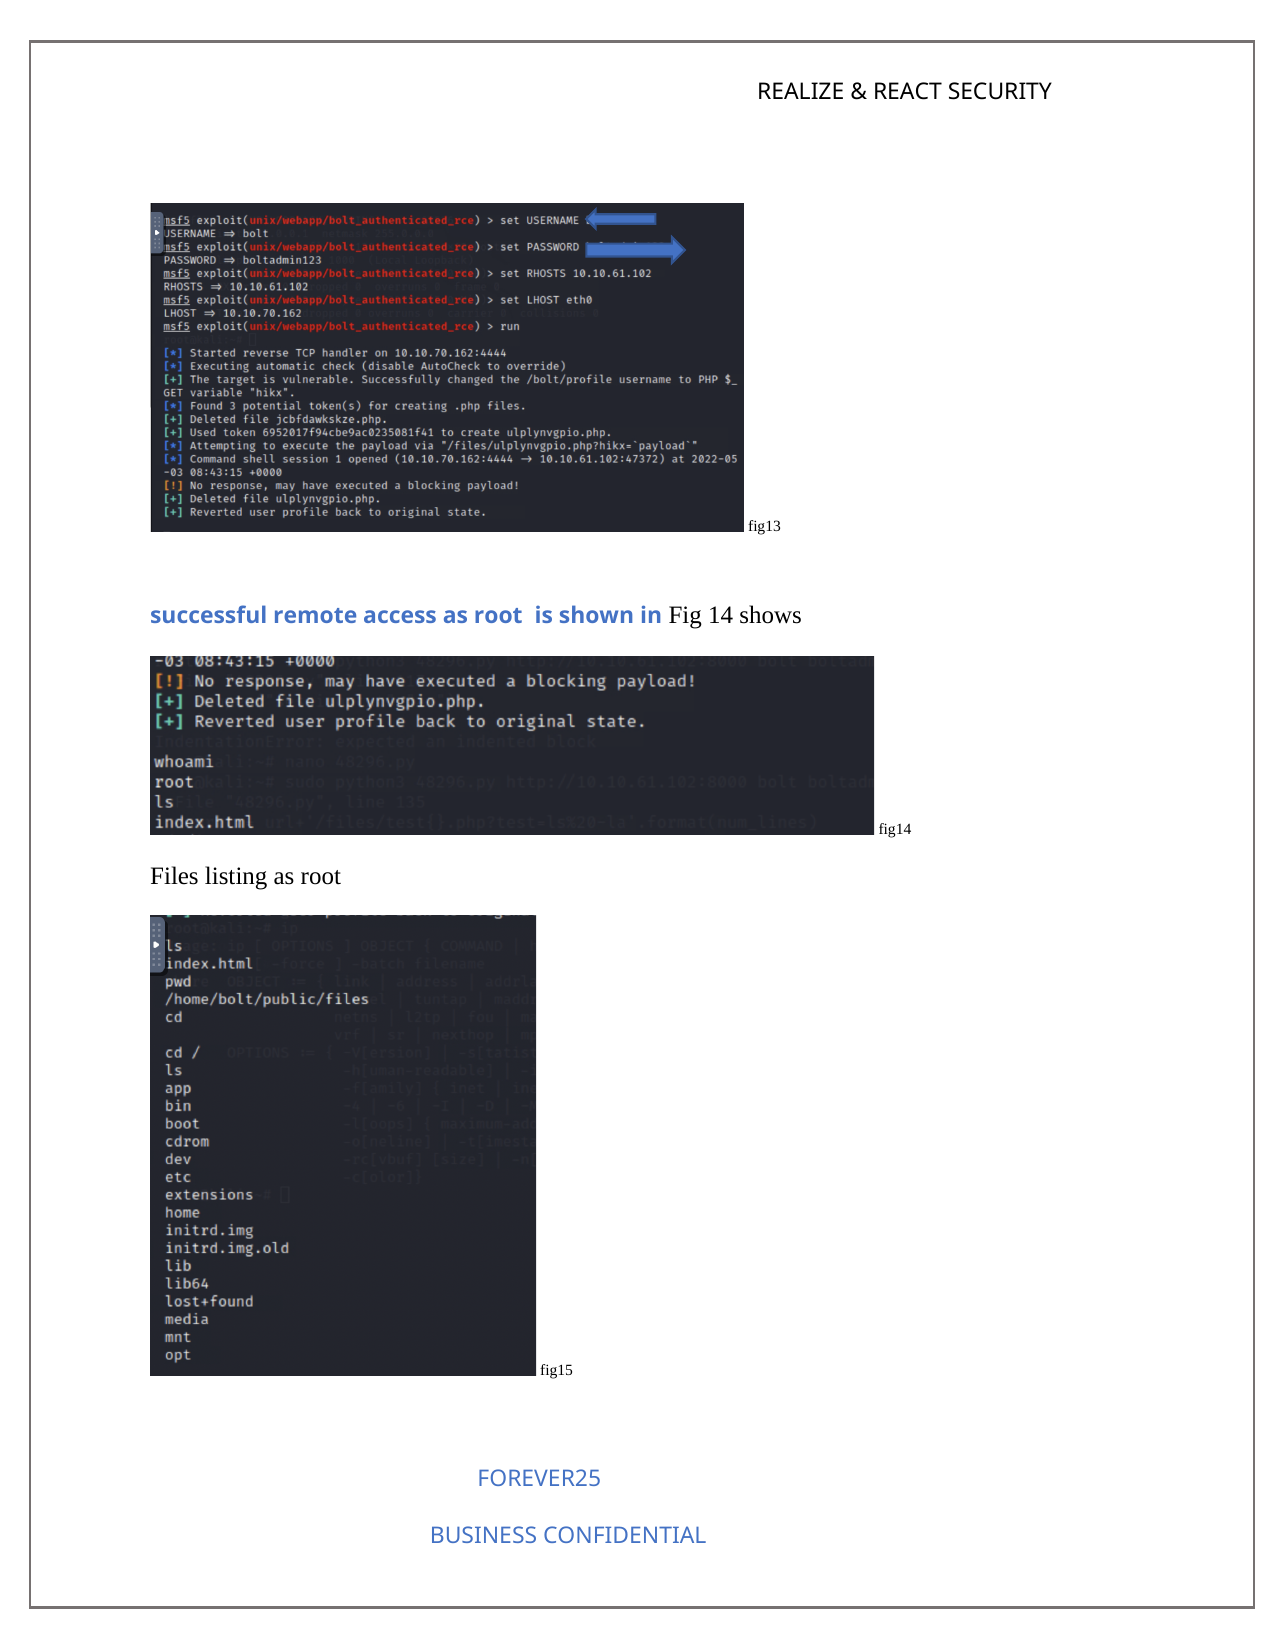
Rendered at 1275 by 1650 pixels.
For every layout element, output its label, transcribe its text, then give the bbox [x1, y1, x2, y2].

text successful remote access as root is shown in Fig 14 shows [150, 599, 1125, 631]
text Files listing as root [150, 861, 1125, 890]
picture [150, 203, 744, 532]
picture [150, 915, 537, 1376]
picture [150, 656, 875, 835]
